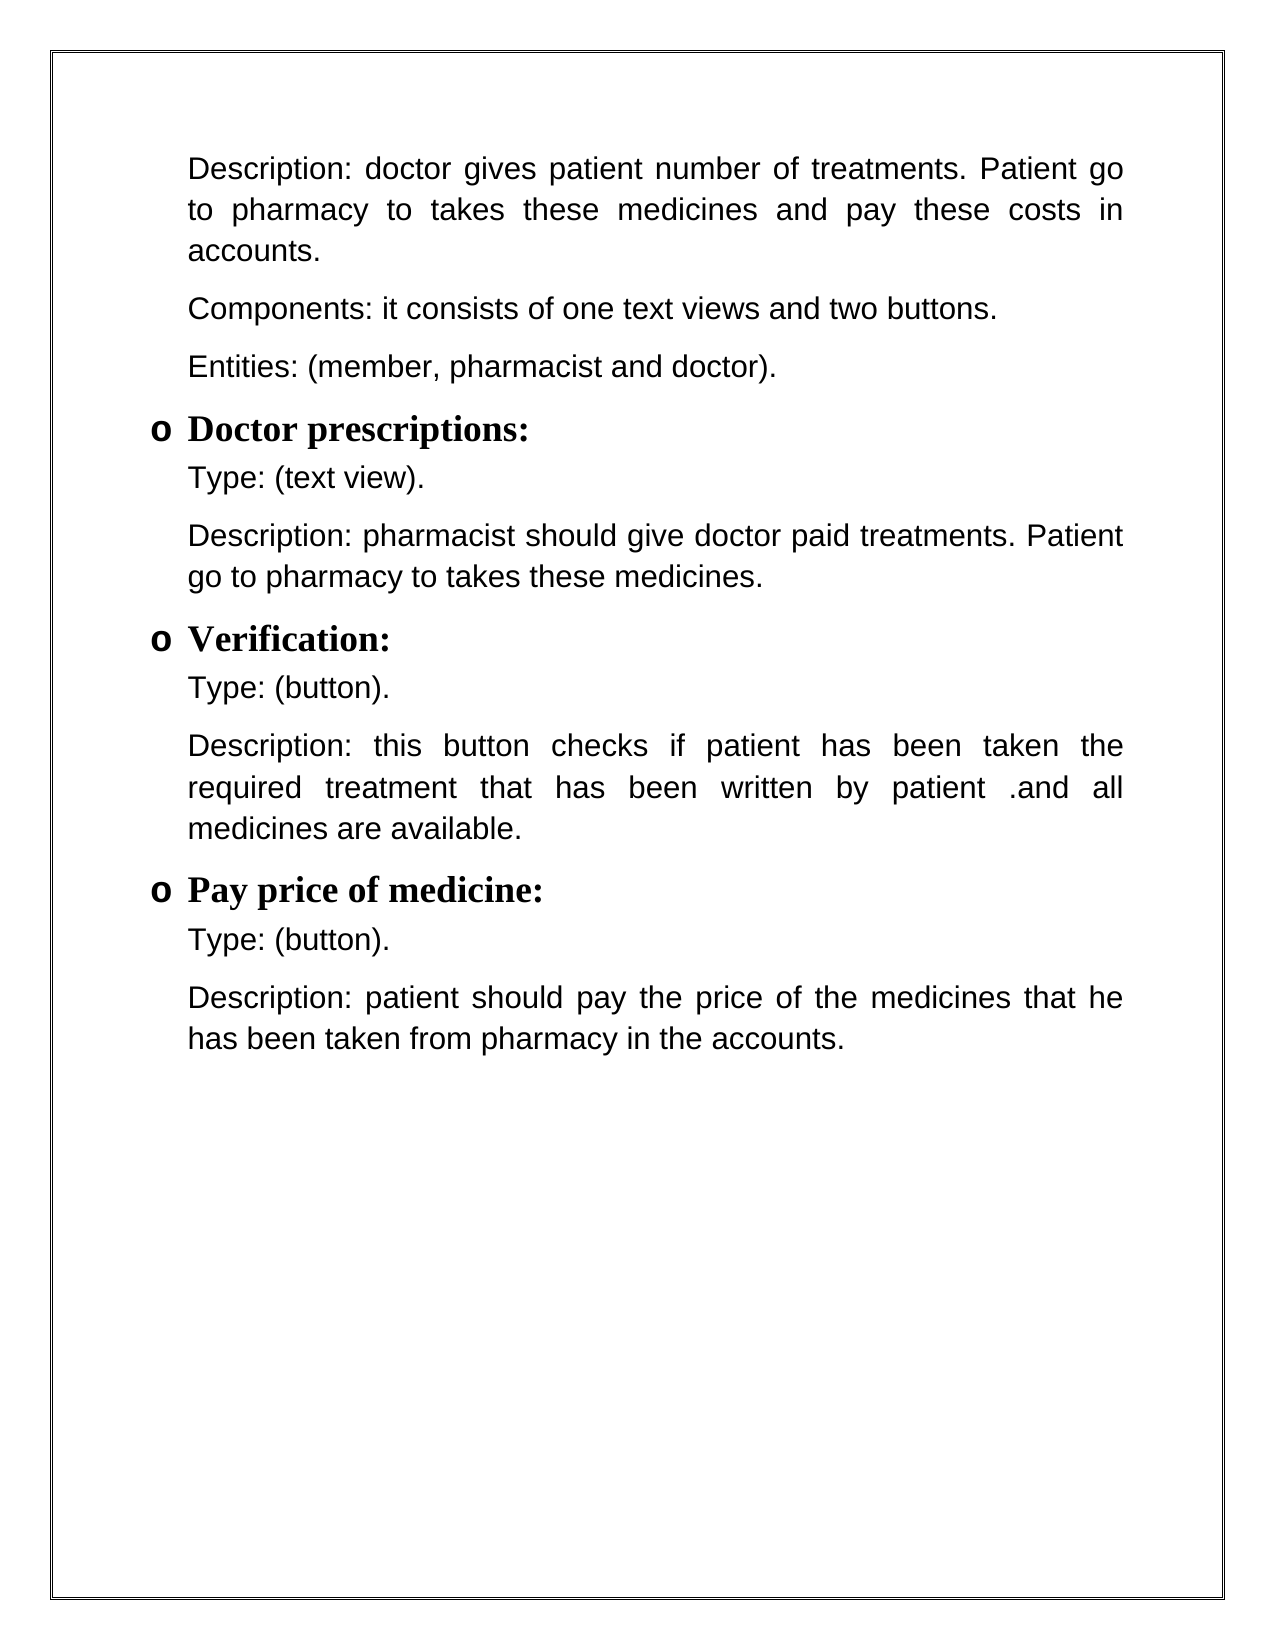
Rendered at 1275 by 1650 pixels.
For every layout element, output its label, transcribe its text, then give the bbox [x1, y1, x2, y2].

list Pay price of medicine: [150, 868, 1125, 914]
text Description: patient should pay the price of the medicines that he has been taken from pharmacy in the accounts. [187, 979, 1125, 1056]
list Doctor prescriptions: [150, 406, 1125, 452]
text Type: (button). [187, 921, 1125, 957]
text Components: it consists of one text views and two buttons. [187, 290, 1125, 326]
text Description: pharmacist should give doctor paid treatments. Patient go to pharmacy to takes these medicines. [187, 517, 1125, 594]
list Verification: [150, 616, 1125, 663]
text Description: doctor gives patient number of treatments. Patient go to pharmacy to takes these medicines and pay these costs in accounts. [187, 150, 1125, 268]
text Type: (text view). [187, 459, 1125, 495]
text Entities: (member, pharmacist and doctor). [187, 348, 1125, 384]
text Type: (button). [187, 669, 1125, 706]
text Description: this button checks if patient has been taken the required treatment that has been written by patient .and all medicines are available. [187, 727, 1125, 846]
